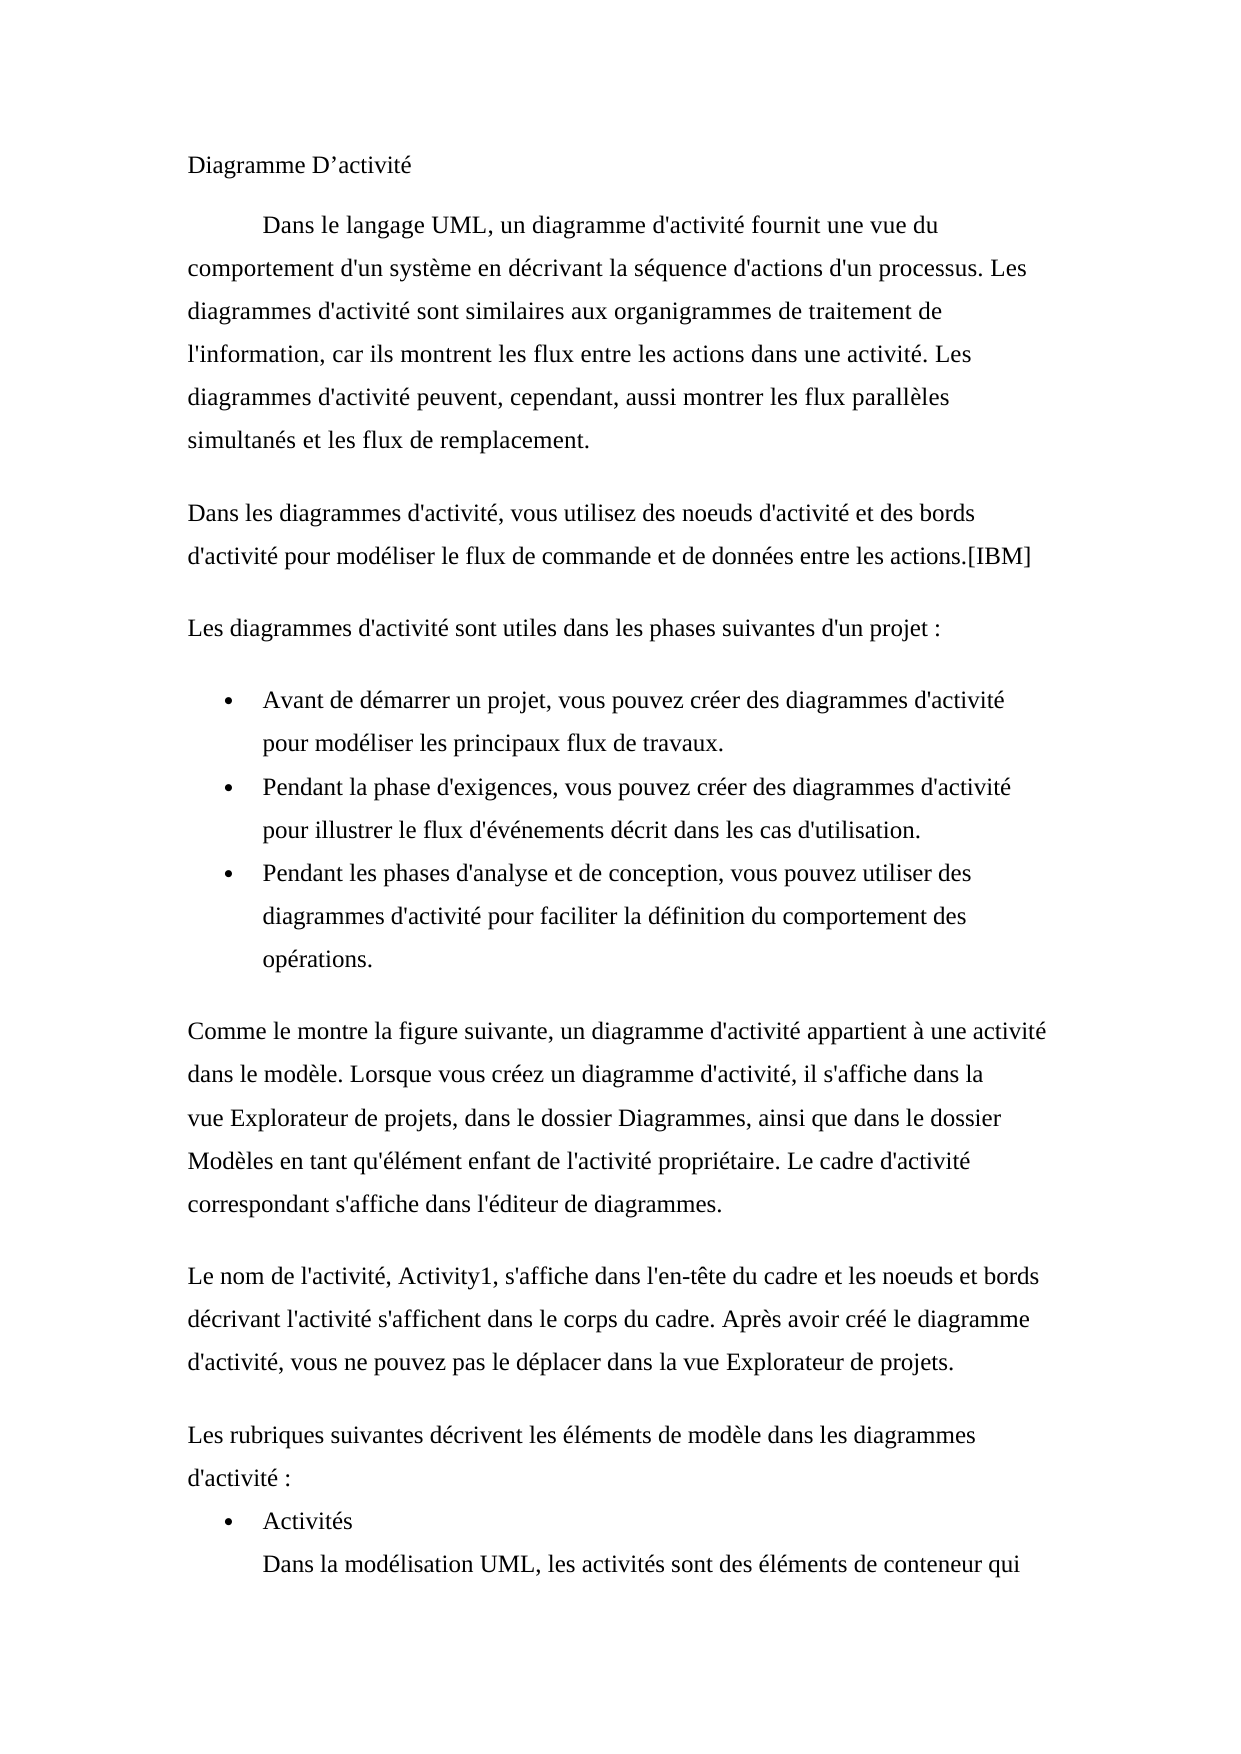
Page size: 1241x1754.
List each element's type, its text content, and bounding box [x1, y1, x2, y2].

text Les rubriques suivantes décrivent les éléments de modèle dans les diagrammes d'activité : [187, 1420, 1053, 1492]
text Dans les diagrammes d'activité, vous utilisez des noeuds d'activité et des bords d'activité pour modéliser le flux de commande et de données entre les actions.[IBM] [187, 498, 1053, 569]
text Les diagrammes d'activité sont utiles dans les phases suivantes d'un projet : [187, 613, 1053, 642]
text Diagramme D’activité [187, 150, 1053, 179]
text Comme le montre la figure suivante, un diagramme d'activité appartient à une activité dans le modèle. Lorsque vous créez un diagramme d'activité, il s'affiche dans la vue Explorateur de projets, dans le dossier Diagrammes, ainsi que dans le dossier Modèles en tant qu'élément enfant de l'activité propriétaire. Le cadre d'activité correspondant s'affiche dans l'éditeur de diagrammes. [187, 1016, 1053, 1218]
text Le nom de l'activité, Activity1, s'affiche dans l'en-tête du cadre et les noeuds et bords décrivant l'activité s'affichent dans le corps du cadre. Après avoir créé le diagramme d'activité, vous ne pouvez pas le déplacer dans la vue Explorateur de projets. [187, 1261, 1053, 1376]
list Avant de démarrer un projet, vous pouvez créer des diagrammes d'activité pour modéliser les principaux flux de travaux. [225, 685, 1053, 757]
list Pendant la phase d'exigences, vous pouvez créer des diagrammes d'activité pour illustrer le flux d'événements décrit dans les cas d'utilisation. [225, 772, 1053, 843]
list Pendant les phases d'analyse et de conception, vous pouvez utiliser des diagrammes d'activité pour faciliter la définition du comportement des opérations. [225, 858, 1053, 973]
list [225, 1506, 1053, 1578]
text Dans le langage UML, un diagramme d'activité fournit une vue du comportement d'un système en décrivant la séquence d'actions d'un processus. Les diagrammes d'activité sont similaires aux organigrammes de traitement de l'information, car ils montrent les flux entre les actions dans une activité. Les diagrammes d'activité peuvent, cependant, aussi montrer les flux parallèles simultanés et les flux de remplacement. [187, 210, 1053, 454]
